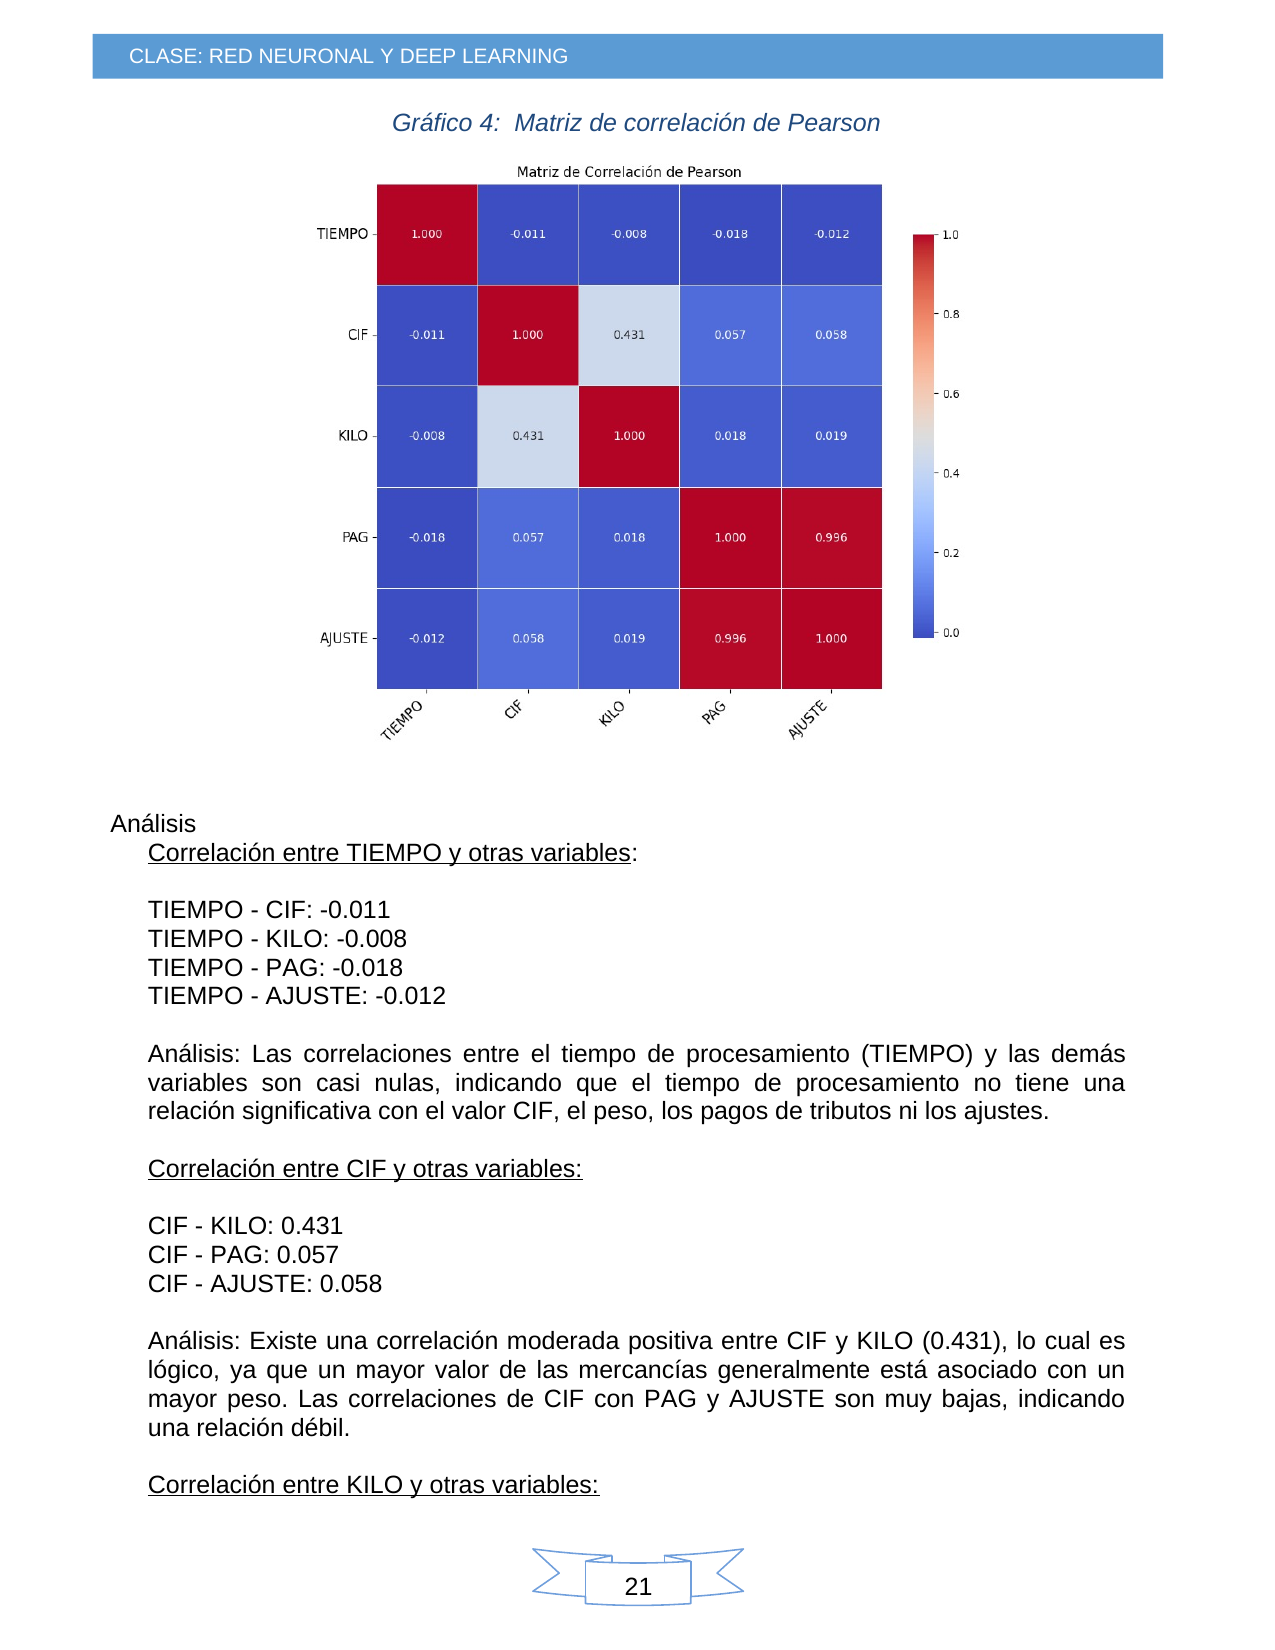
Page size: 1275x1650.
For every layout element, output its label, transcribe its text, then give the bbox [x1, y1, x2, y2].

list TIEMPO - KILO: -0.008 [148, 924, 1127, 953]
list Correlación entre CIF y otras variables: [148, 1154, 1127, 1183]
list TIEMPO - CIF: -0.011 [148, 895, 1127, 924]
list TIEMPO - AJUSTE: -0.012 [148, 981, 1127, 1010]
text Gráfico 4: Matriz de correlación de Pearson [148, 108, 1127, 137]
list Correlación entre TIEMPO y otras variables: [148, 838, 1127, 866]
picture [308, 157, 967, 752]
list TIEMPO - PAG: -0.018 [148, 953, 1127, 981]
list Análisis: Las correlaciones entre el tiempo de procesamiento (TIEMPO) y las demás variables son casi nulas, indicando que el tiempo de procesamiento no tiene una relación significativa con el valor CIF, el peso, los pagos de tributos ni los ajustes. [148, 1039, 1127, 1125]
list Análisis [110, 809, 1127, 838]
list Correlación entre KILO y otras variables: [148, 1470, 1127, 1499]
list CIF - PAG: 0.057 [148, 1240, 1127, 1269]
list CIF - KILO: 0.431 [148, 1211, 1127, 1240]
list Análisis: Existe una correlación moderada positiva entre CIF y KILO (0.431), lo cual es lógico, ya que un mayor valor de las mercancías generalmente está asociado con un mayor peso. Las correlaciones de CIF con PAG y AJUSTE son muy bajas, indicando una relación débil. [148, 1326, 1127, 1441]
list CIF - AJUSTE: 0.058 [148, 1269, 1127, 1298]
